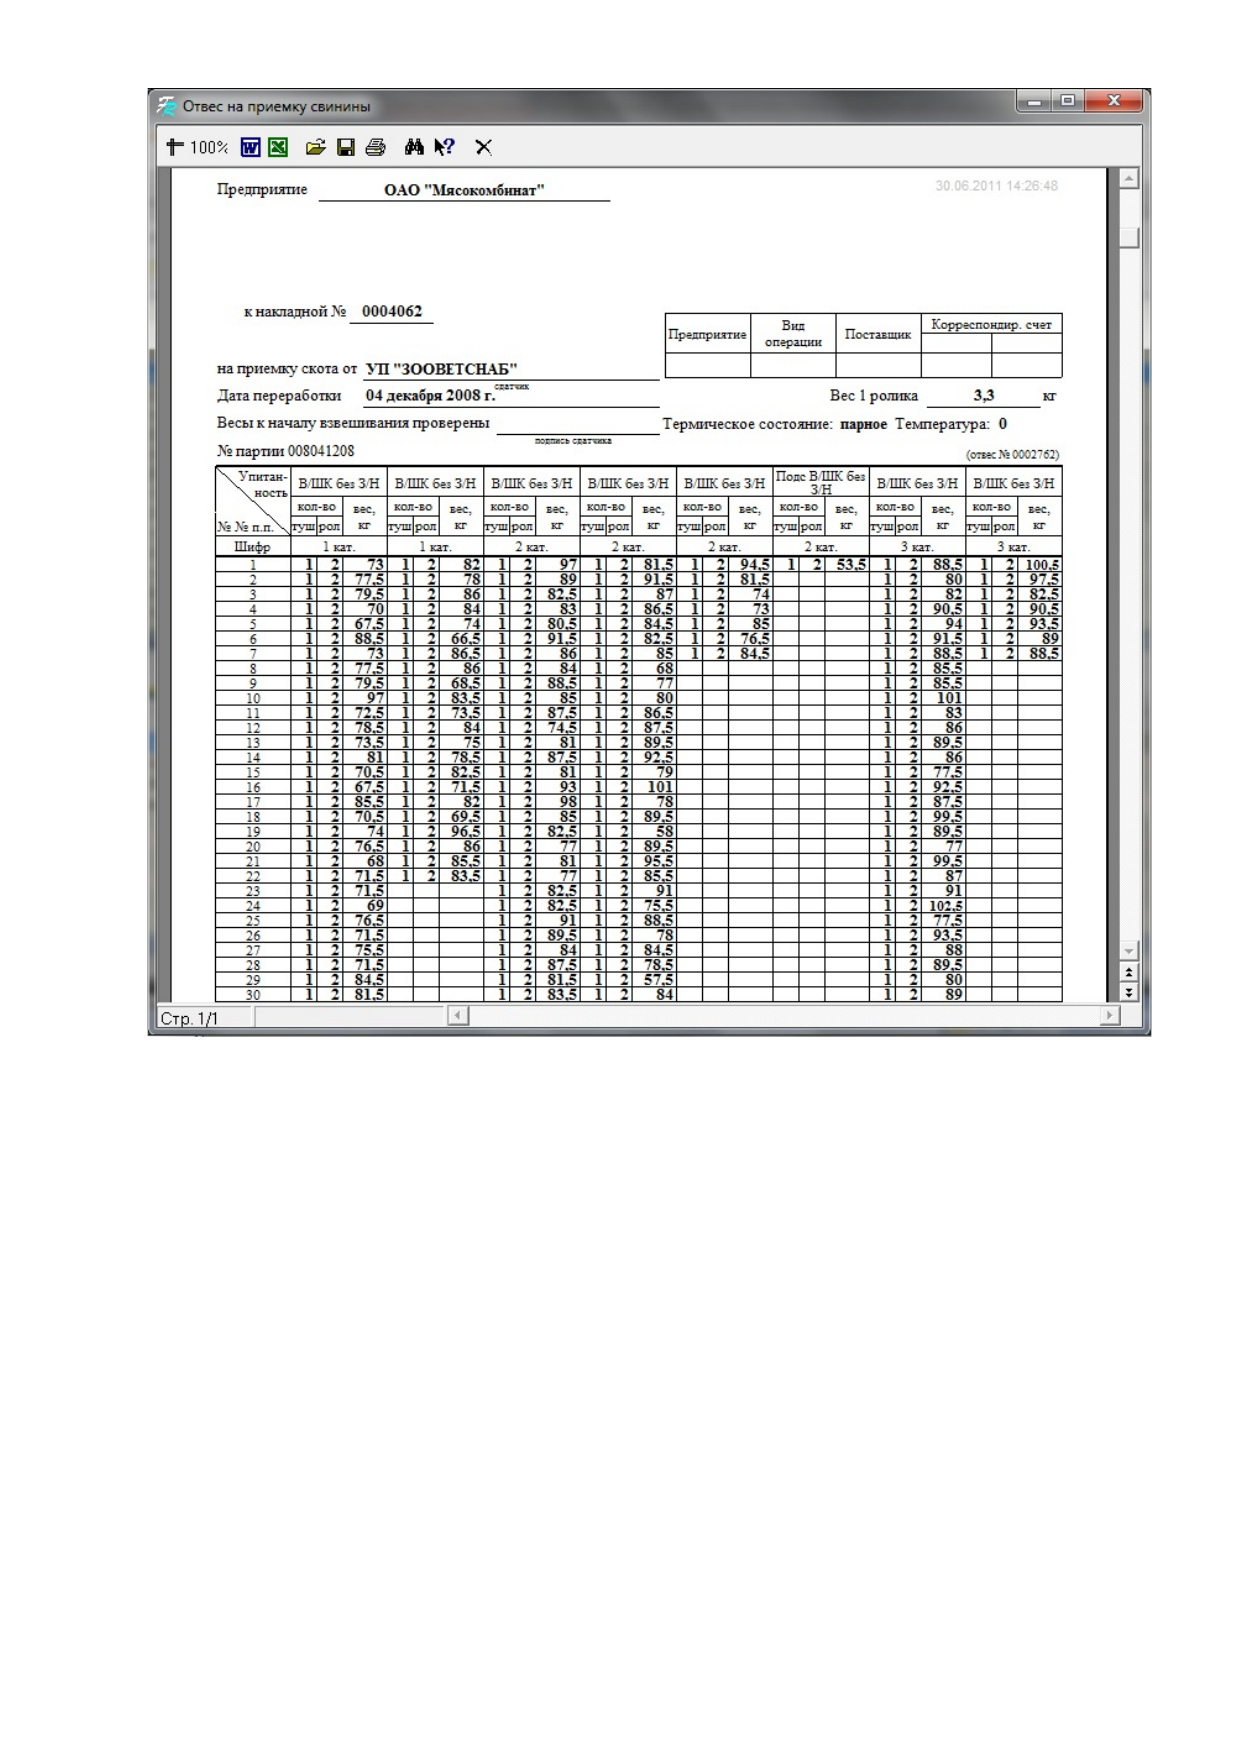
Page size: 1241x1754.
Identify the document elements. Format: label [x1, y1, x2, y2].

picture [147, 88, 1152, 1037]
